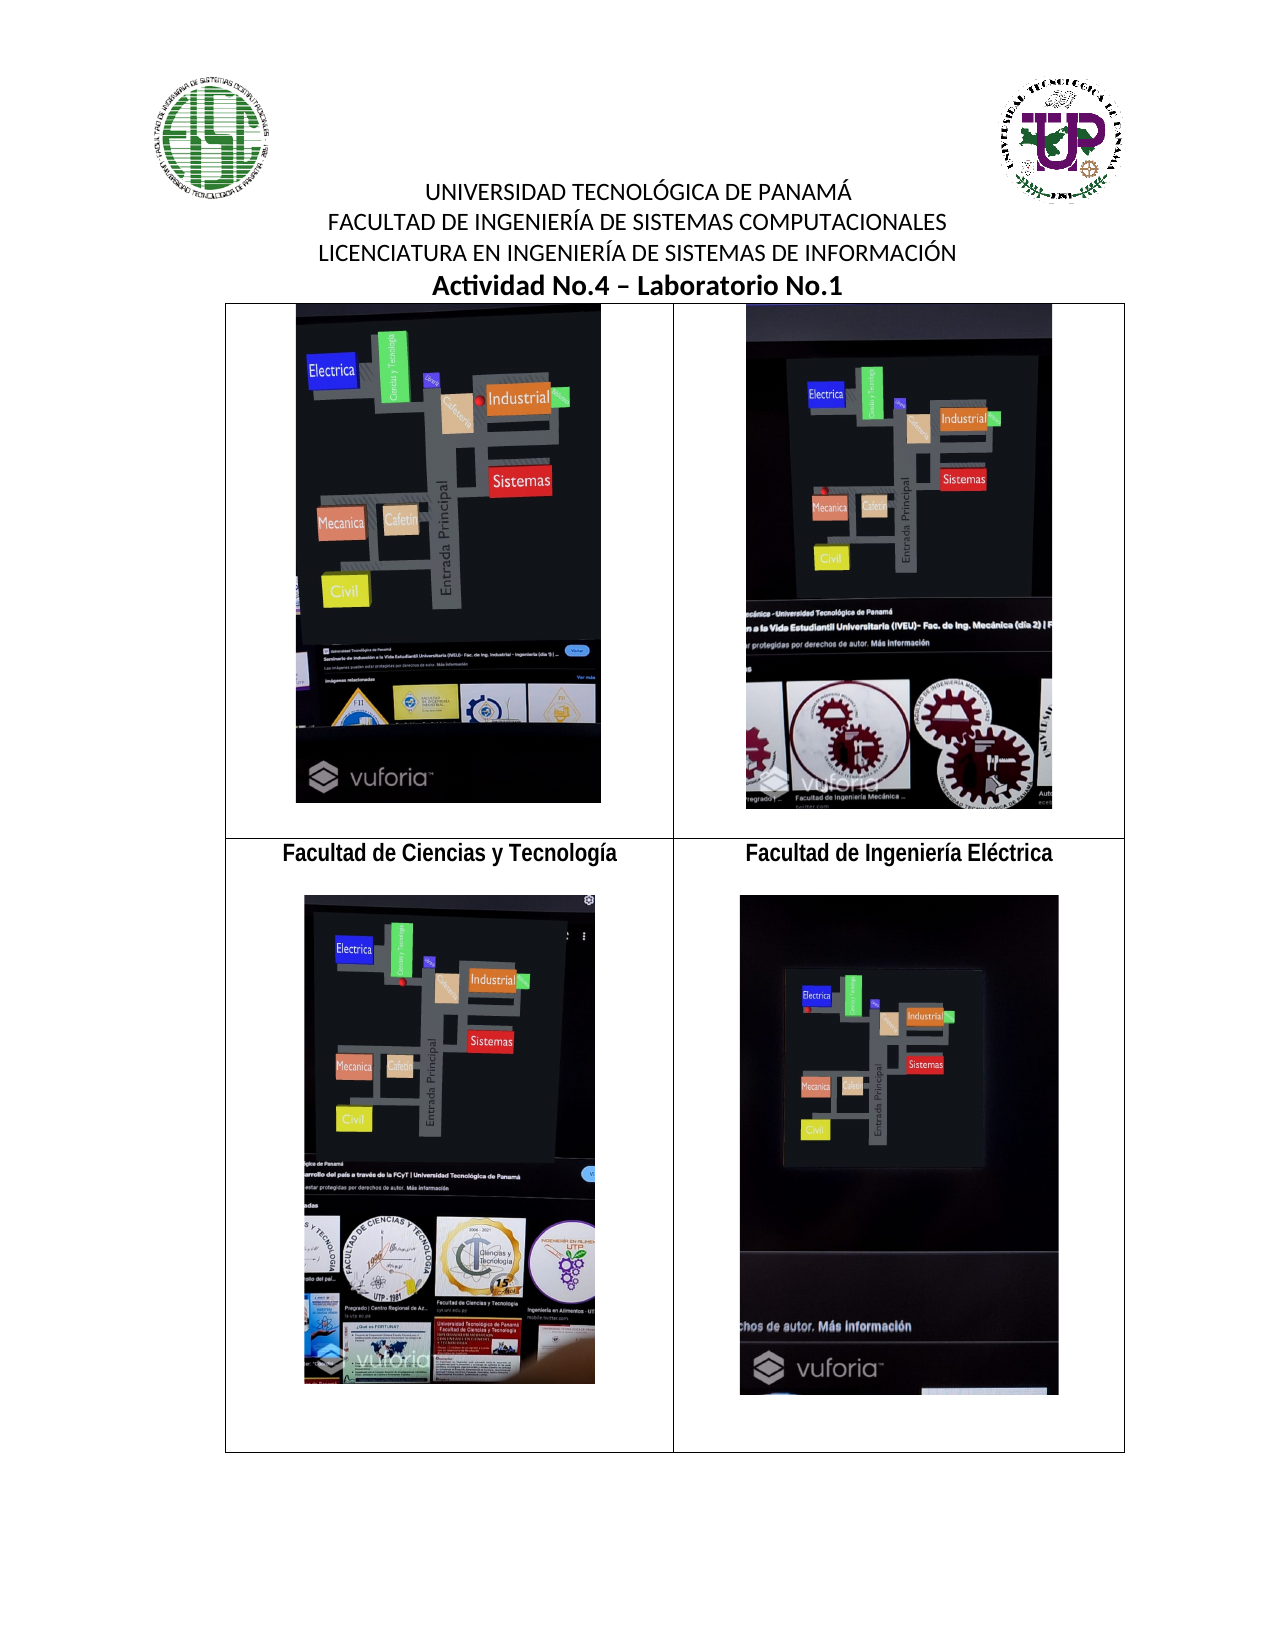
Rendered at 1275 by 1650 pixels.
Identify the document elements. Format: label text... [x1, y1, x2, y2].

picture [996, 75, 1125, 204]
picture [150, 73, 272, 201]
picture [295, 304, 601, 803]
table_cell Facultad de Ingeniería Industrial [226, 304, 673, 837]
picture [304, 895, 595, 1384]
table_cell Facultad de Ingeniería Eléctrica [674, 839, 1124, 1452]
picture [746, 304, 1053, 809]
picture [739, 895, 1059, 1395]
table_cell Facultad de Ciencias y Tecnología [226, 839, 673, 1452]
table_cell Facultad de Ingeniería Mecánica [674, 304, 1124, 837]
